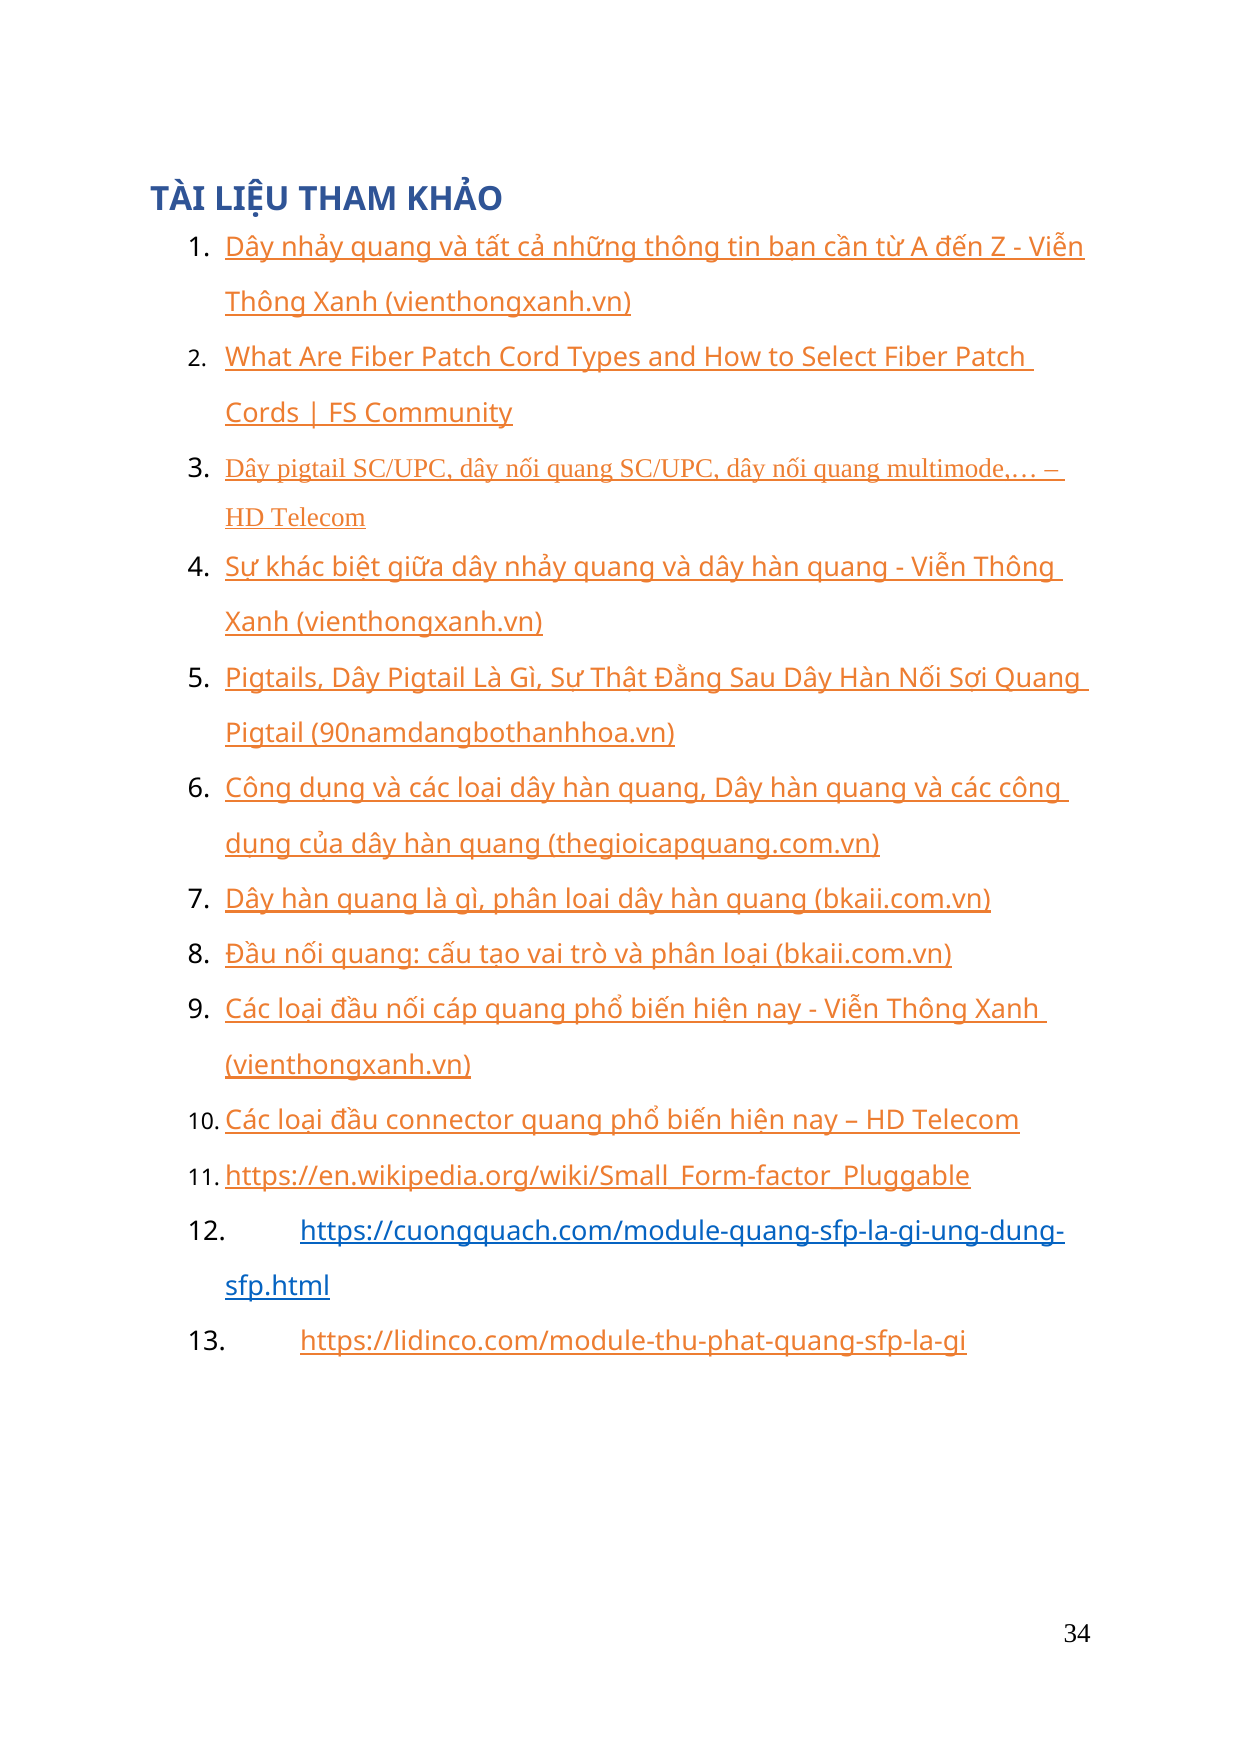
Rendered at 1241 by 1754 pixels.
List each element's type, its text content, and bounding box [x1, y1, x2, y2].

list Các loại đầu connector quang phổ biến hiện nay – HD Telecom [187, 1101, 1090, 1137]
subtitle TÀI LIỆU THAM KHẢO [150, 175, 1090, 220]
list Dây hàn quang là gì, phân loại dây hàn quang (bkaii.com.vn) [187, 879, 1090, 916]
list Đầu nối quang: cấu tạo vai trò và phân loại (bkaii.com.vn) [187, 935, 1090, 972]
list https://en.wikipedia.org/wiki/Small_Form-factor_Pluggable [187, 1156, 1090, 1193]
list Pigtails, Dây Pigtail Là Gì, Sự Thật Đằng Sau Dây Hàn Nối Sợi Quang Pigtail (90namdangbothanhhoa.vn) [187, 658, 1090, 750]
list Dây pigtail SC/UPC, dây nối quang SC/UPC, dây nối quang multimode,… – HD Telecom [187, 448, 1090, 532]
list Công dụng và các loại dây hàn quang, Dây hàn quang và các công dụng của dây hàn quang (thegioicapquang.com.vn) [187, 769, 1090, 861]
list Sự khác biệt giữa dây nhảy quang và dây hàn quang - Viễn Thông Xanh (vienthongxanh.vn) [187, 547, 1090, 640]
list What Are Fiber Patch Cord Types and How to Select Fiber Patch Cords | FS Community [187, 338, 1090, 430]
list https://lidinco.com/module-thu-phat-quang-sfp-la-gi [187, 1322, 1090, 1359]
list https://cuongquach.com/module-quang-sfp-la-gi-ung-dung-sfp.html [187, 1211, 1090, 1303]
list Các loại đầu nối cáp quang phổ biến hiện nay - Viễn Thông Xanh (vienthongxanh.vn) [187, 990, 1090, 1082]
list Dây nhảy quang và tất cả những thông tin bạn cần từ A đến Z - Viễn Thông Xanh (vienthongxanh.vn) [187, 227, 1090, 319]
